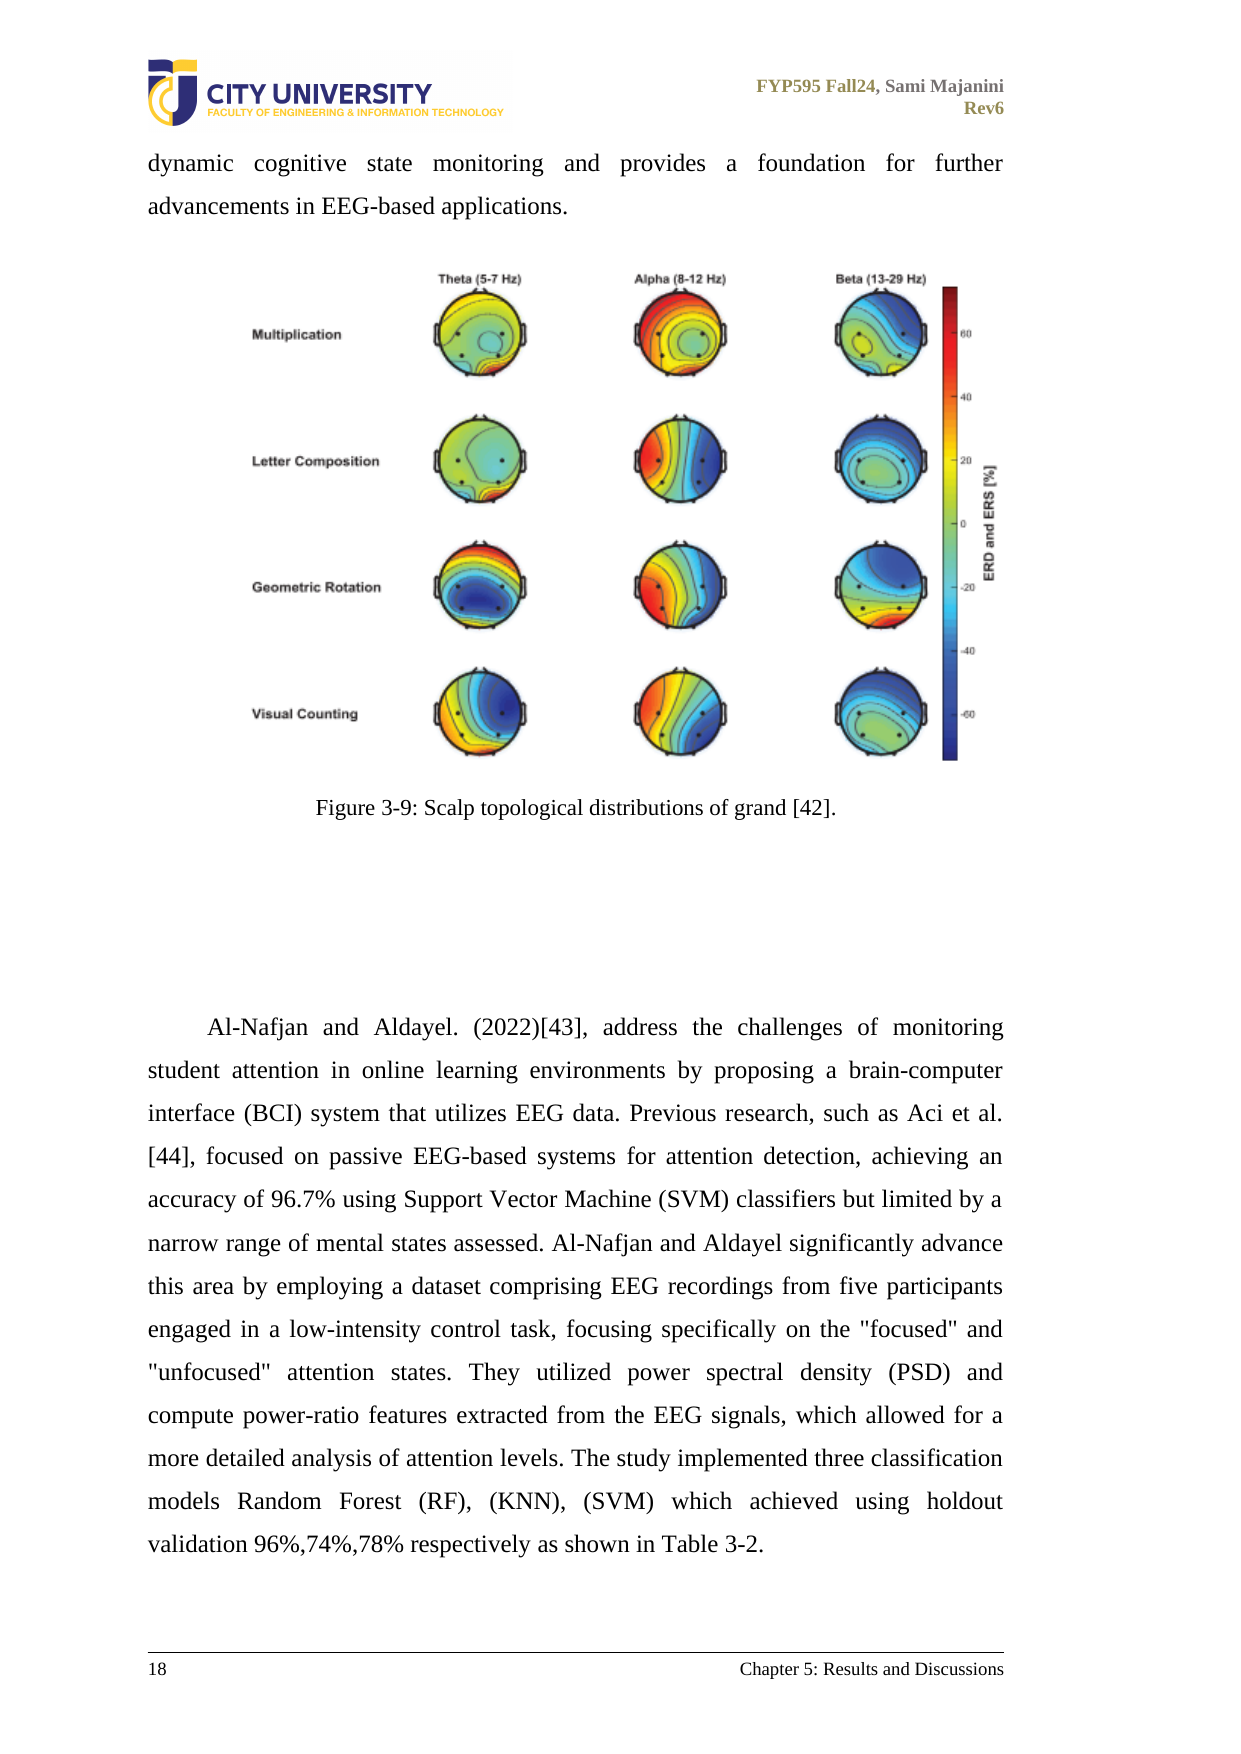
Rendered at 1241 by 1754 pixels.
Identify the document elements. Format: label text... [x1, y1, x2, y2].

picture [206, 246, 1064, 767]
picture [147, 50, 514, 133]
text Al-Nafjan and Aldayel. (2022)[43], address the challenges of monitoring student attention in online learning environments by proposing a brain-computer interface (BCI) system that utilizes EEG data. Previous research, such as Aci et al.[44], focused on passive EEG-based systems for attention detection, achieving an accuracy of 96.7% using Support Vector Machine (SVM) classifiers but limited by a narrow range of mental states assessed. Al-Nafjan and Aldayel significantly advance this area by employing a dataset comprising EEG recordings from five participants engaged in a low-intensity control task, focusing specifically on the "focused" and "unfocused" attention states. They utilized power spectral density (PSD) and compute power-ratio features extracted from the EEG signals, which allowed for a more detailed analysis of attention levels. The study implemented three classification models Random Forest (RF), (KNN), (SVM) which achieved using holdout validation 96%,74%,78% respectively as shown in Table 3-2. [148, 1012, 1004, 1558]
